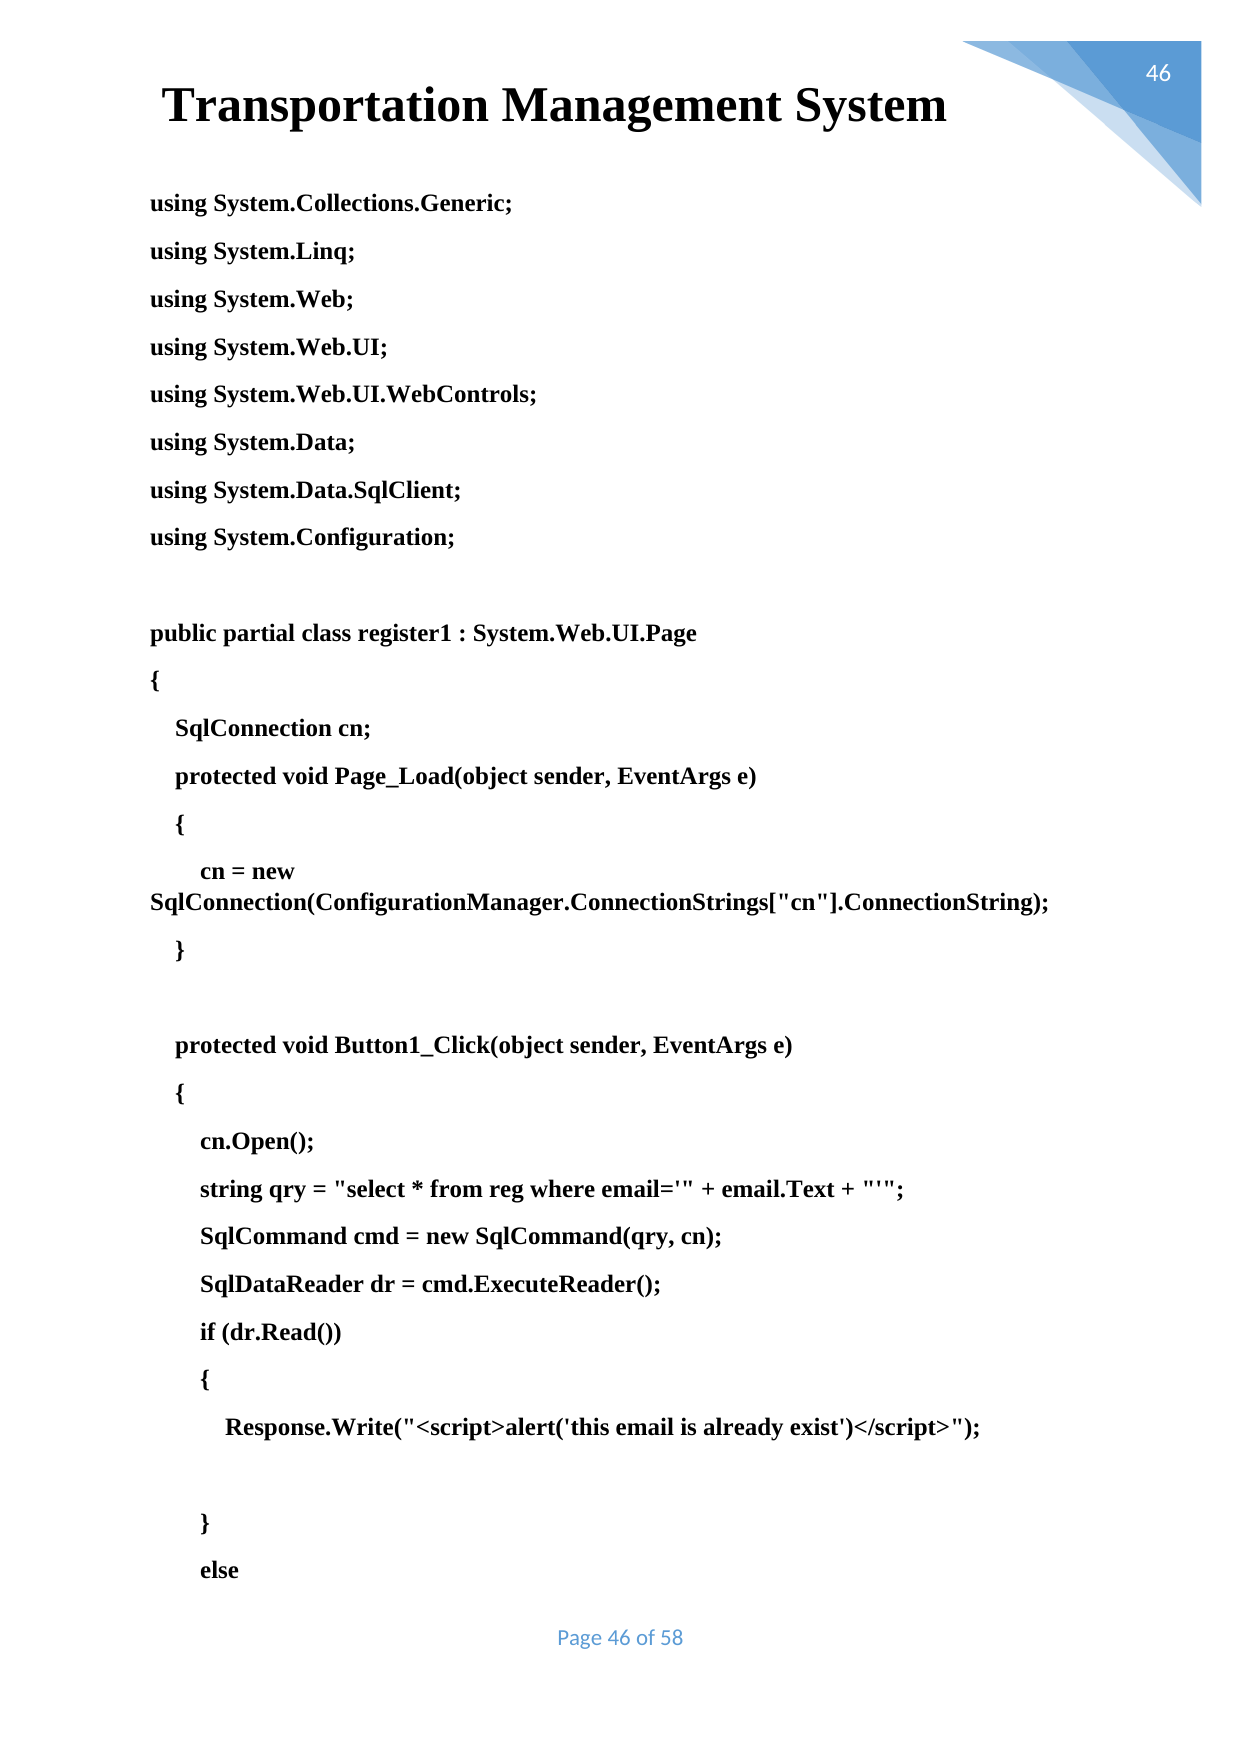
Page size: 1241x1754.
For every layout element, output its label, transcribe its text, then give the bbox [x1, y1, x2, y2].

text { [150, 1364, 1090, 1393]
text { [150, 1078, 1090, 1107]
text cn = new SqlConnection(ConfigurationManager.ConnectionStrings["cn"].ConnectionString); [150, 856, 1090, 916]
text else [150, 1555, 1090, 1584]
text Response.Write("<script>alert('this email is already exist')</script>"); [150, 1412, 1090, 1441]
text string qry = "select * from reg where email='" + email.Text + "'"; [150, 1174, 1090, 1202]
text SqlDataReader dr = cmd.ExecuteReader(); [150, 1269, 1090, 1298]
text protected void Button1_Click(object sender, EventArgs e) [150, 1031, 1090, 1059]
text cn.Open(); [150, 1126, 1090, 1155]
text using System.Data.SqlClient; [150, 475, 1090, 503]
text using System.Web; [150, 284, 1090, 313]
text using System.Web.UI.WebControls; [150, 379, 1090, 408]
text } [150, 1508, 1090, 1536]
text using System.Linq; [150, 236, 1090, 265]
text if (dr.Read()) [150, 1317, 1090, 1346]
picture [962, 41, 1202, 207]
text using System.Configuration; [150, 522, 1090, 551]
text { [150, 809, 1090, 837]
text using System.Web.UI; [150, 332, 1090, 360]
text public partial class register1 : System.Web.UI.Page [150, 618, 1090, 647]
text using System.Data; [150, 427, 1090, 456]
text protected void Page_Load(object sender, EventArgs e) [150, 761, 1090, 790]
text SqlConnection cn; [150, 713, 1090, 742]
text SqlCommand cmd = new SqlCommand(qry, cn); [150, 1221, 1090, 1250]
text } [150, 935, 1090, 964]
text using System.Collections.Generic; [150, 188, 1090, 217]
text { [150, 666, 1090, 694]
